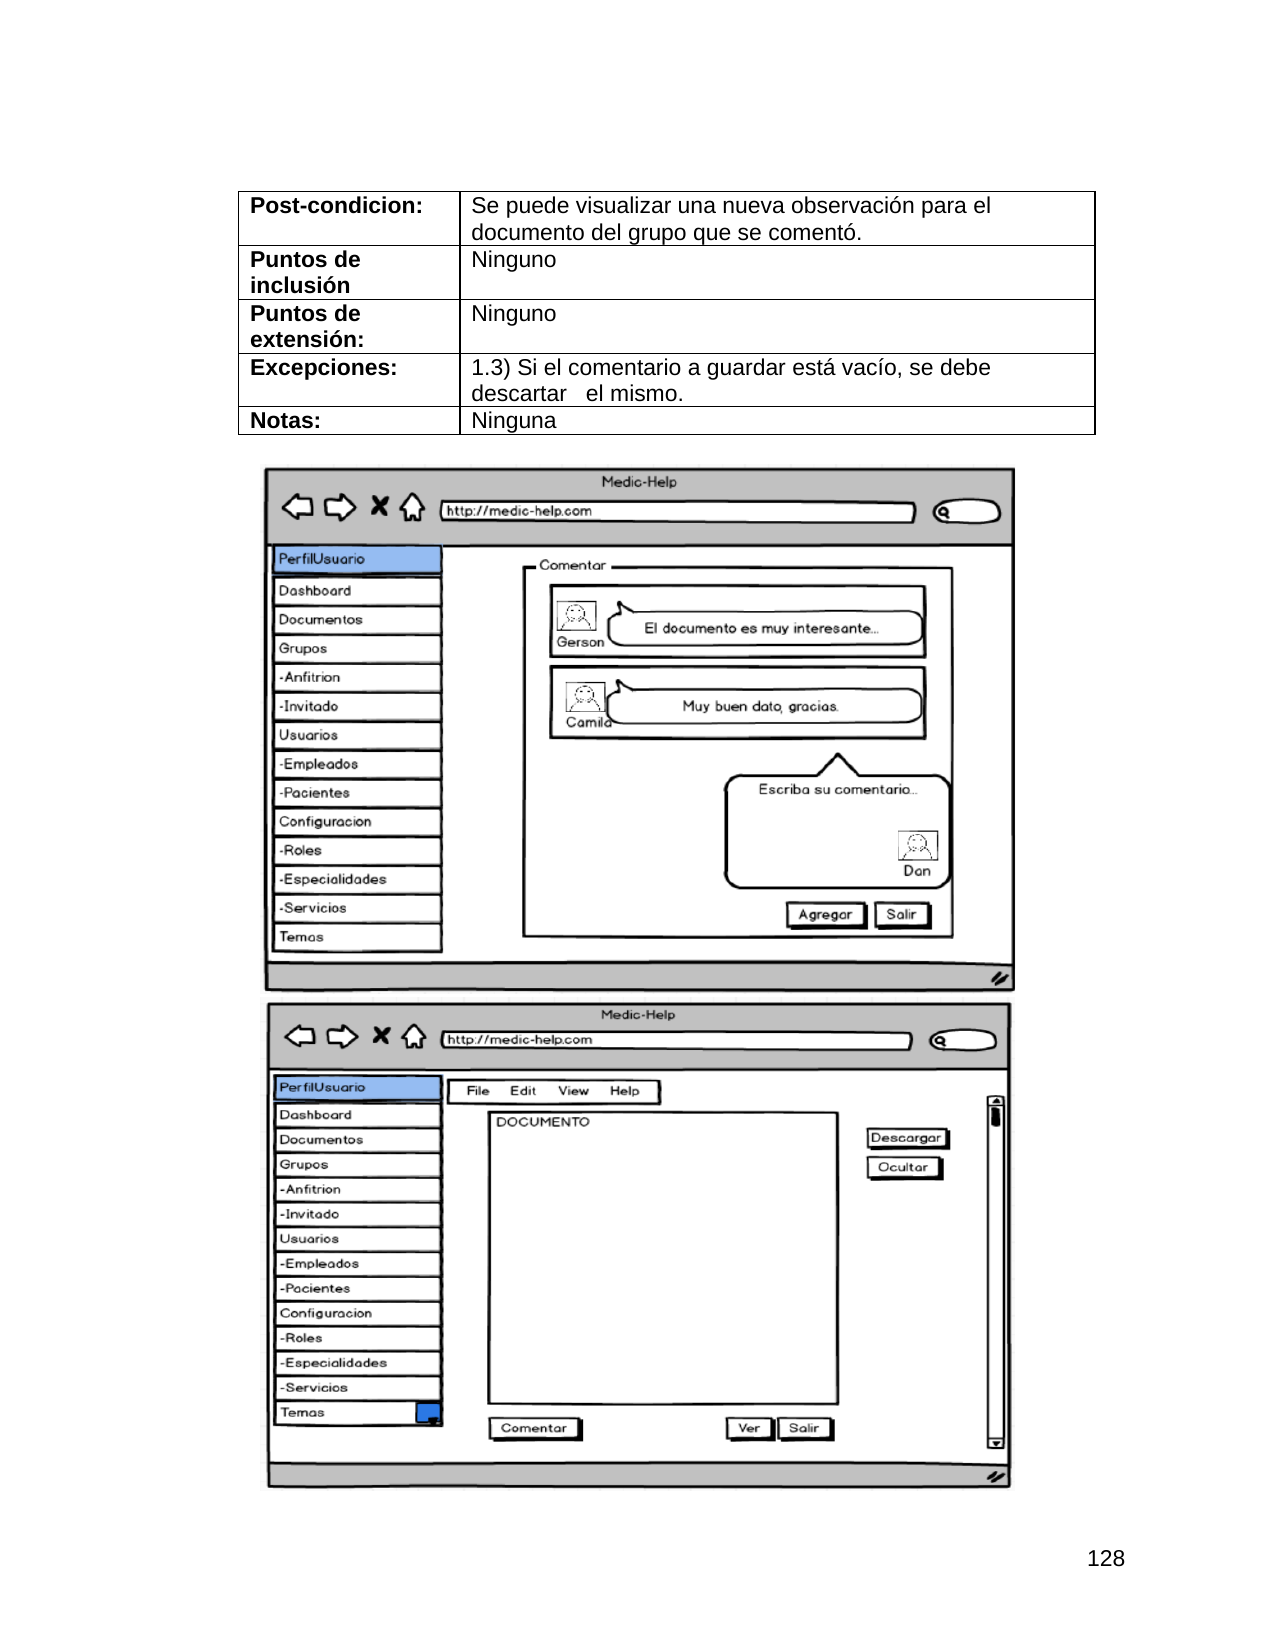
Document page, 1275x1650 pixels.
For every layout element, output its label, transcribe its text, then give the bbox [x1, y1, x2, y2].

table_cell Excepciones: [239, 354, 459, 406]
table_cell Ninguno [461, 246, 1094, 299]
table_cell Puntos de extensión: [239, 300, 459, 352]
table_cell Ninguno [461, 300, 1094, 352]
table_cell Se puede visualizar una nueva observación para el documento del grupo que se comentó. [461, 192, 1094, 245]
table_cell Post-condicion: [239, 192, 459, 245]
table_cell Ninguna [461, 407, 1094, 433]
table_cell Puntos de inclusión [239, 246, 459, 299]
table_cell Notas: [239, 407, 459, 433]
table_cell 1.3) Si el comentario a guardar está vacío, se debe descartar el mismo. [461, 354, 1094, 406]
